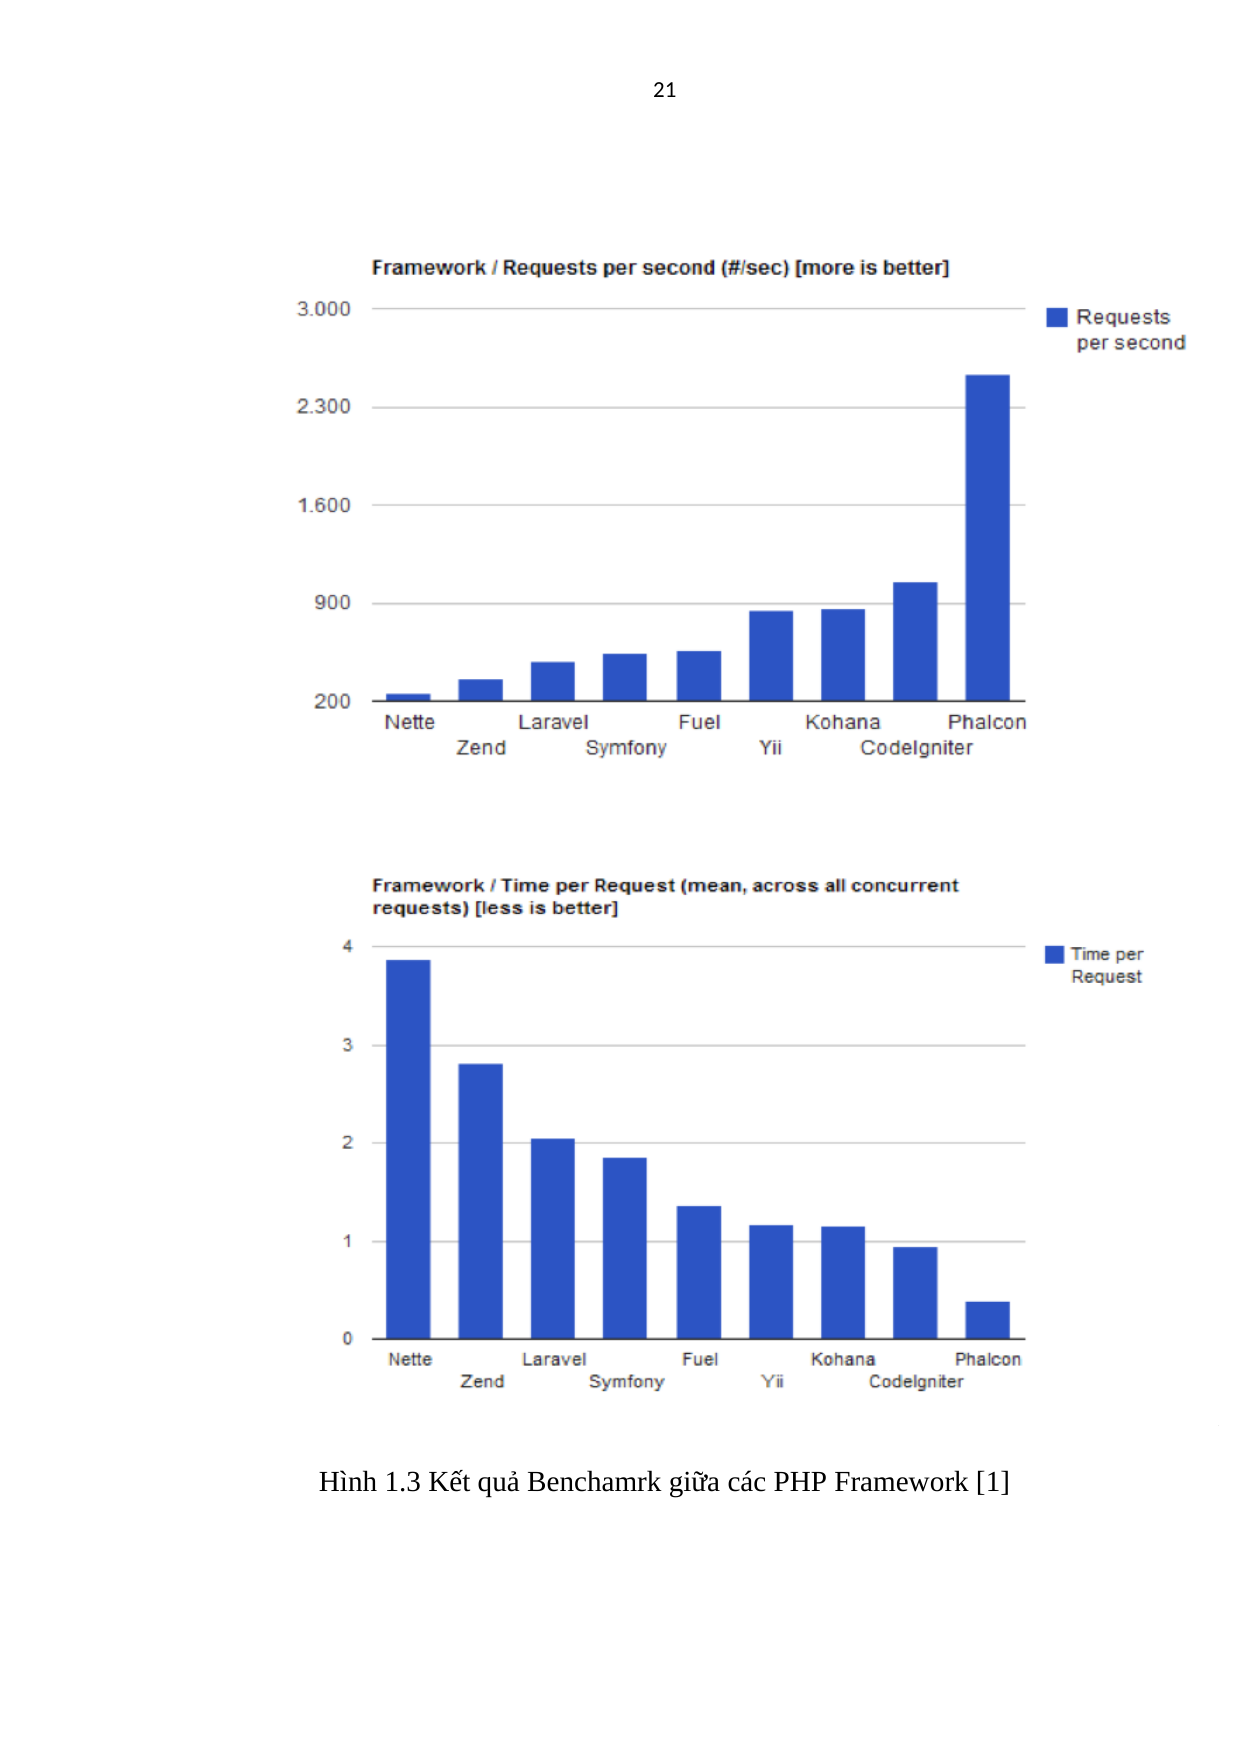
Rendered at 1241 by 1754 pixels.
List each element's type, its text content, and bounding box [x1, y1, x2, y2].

picture [244, 206, 1220, 1427]
text Hình 1.3 Kết quả Benchamrk giữa các PHP Framework [1] [207, 1464, 1122, 1498]
